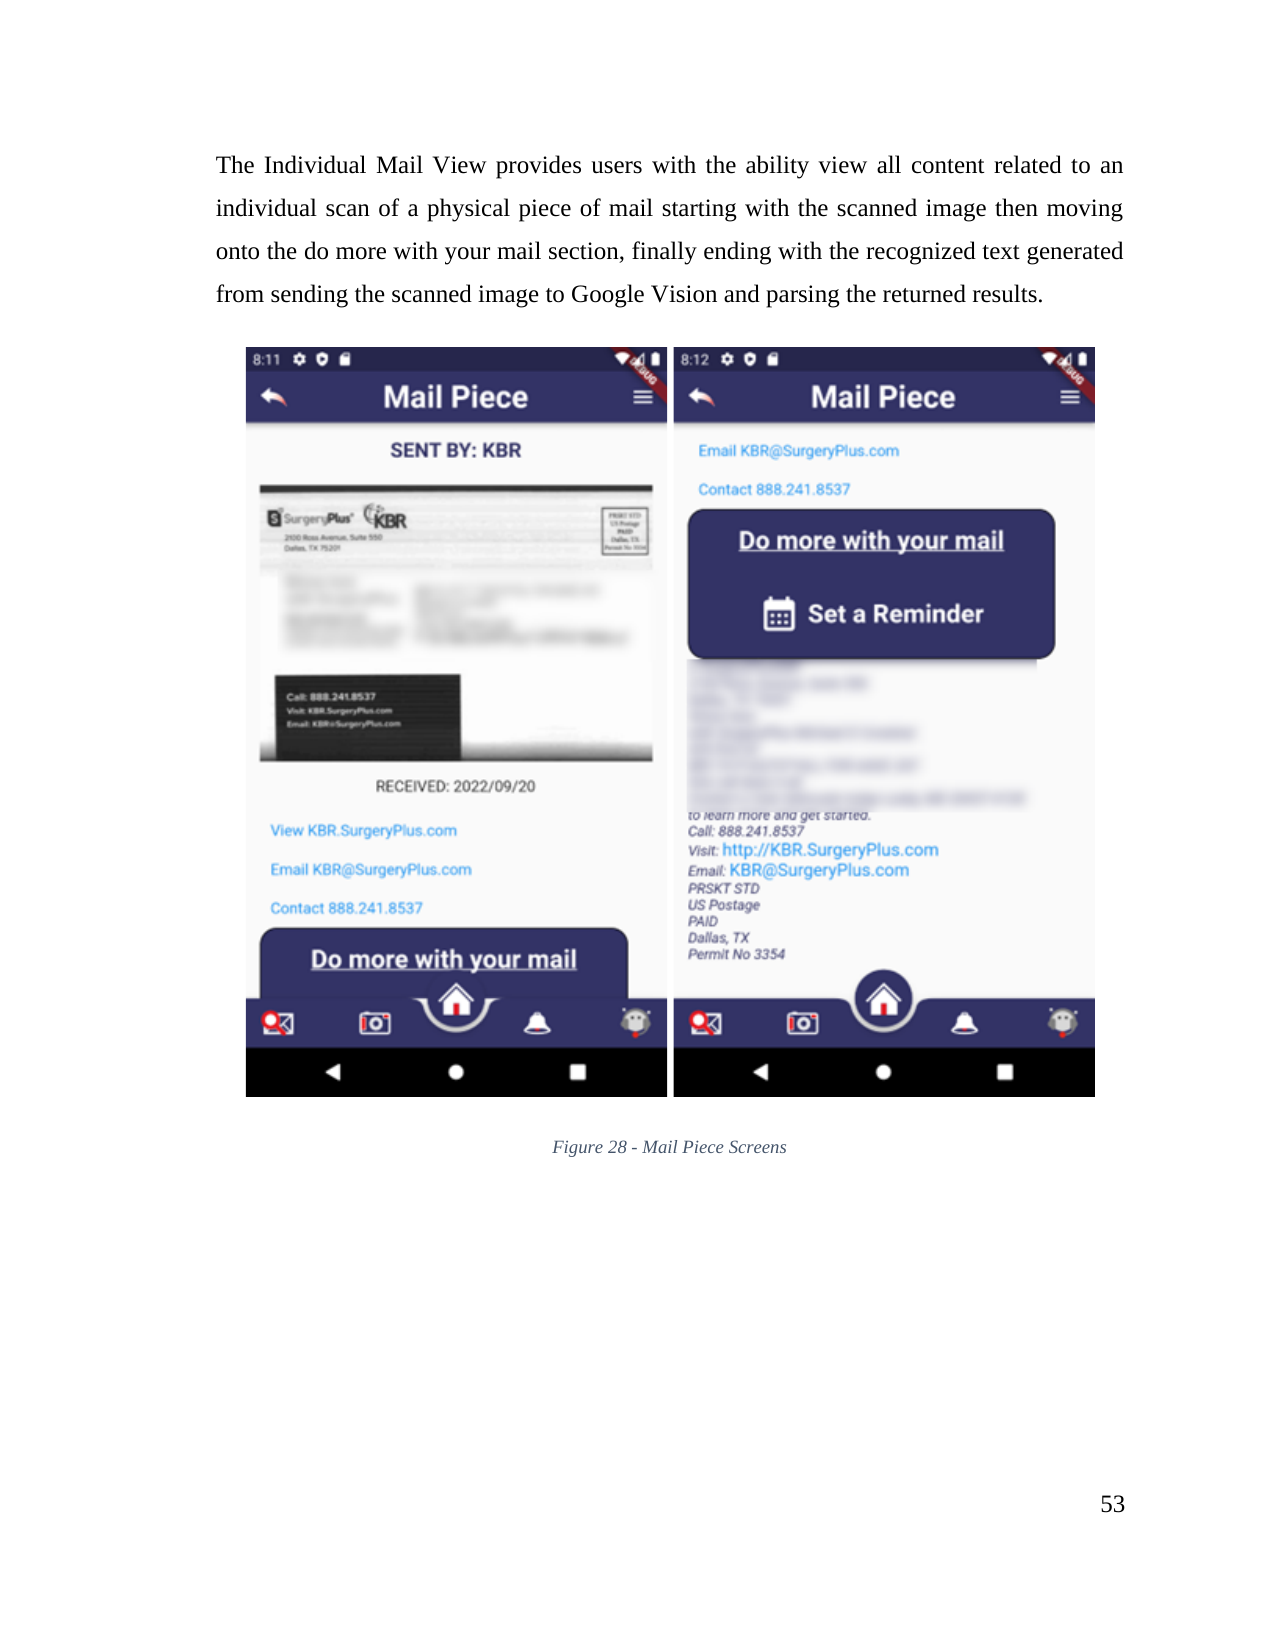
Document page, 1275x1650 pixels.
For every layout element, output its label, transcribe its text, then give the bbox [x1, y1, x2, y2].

picture [673, 347, 1095, 1097]
text The Individual Mail View provides users with the ability view all content related to an individual scan of a physical piece of mail starting with the scanned image then moving onto the do more with your mail section, finally ending with the recognized text generated from sending the scanned image to Google Vision and parsing the returned results. [216, 150, 1125, 308]
picture [245, 347, 668, 1097]
